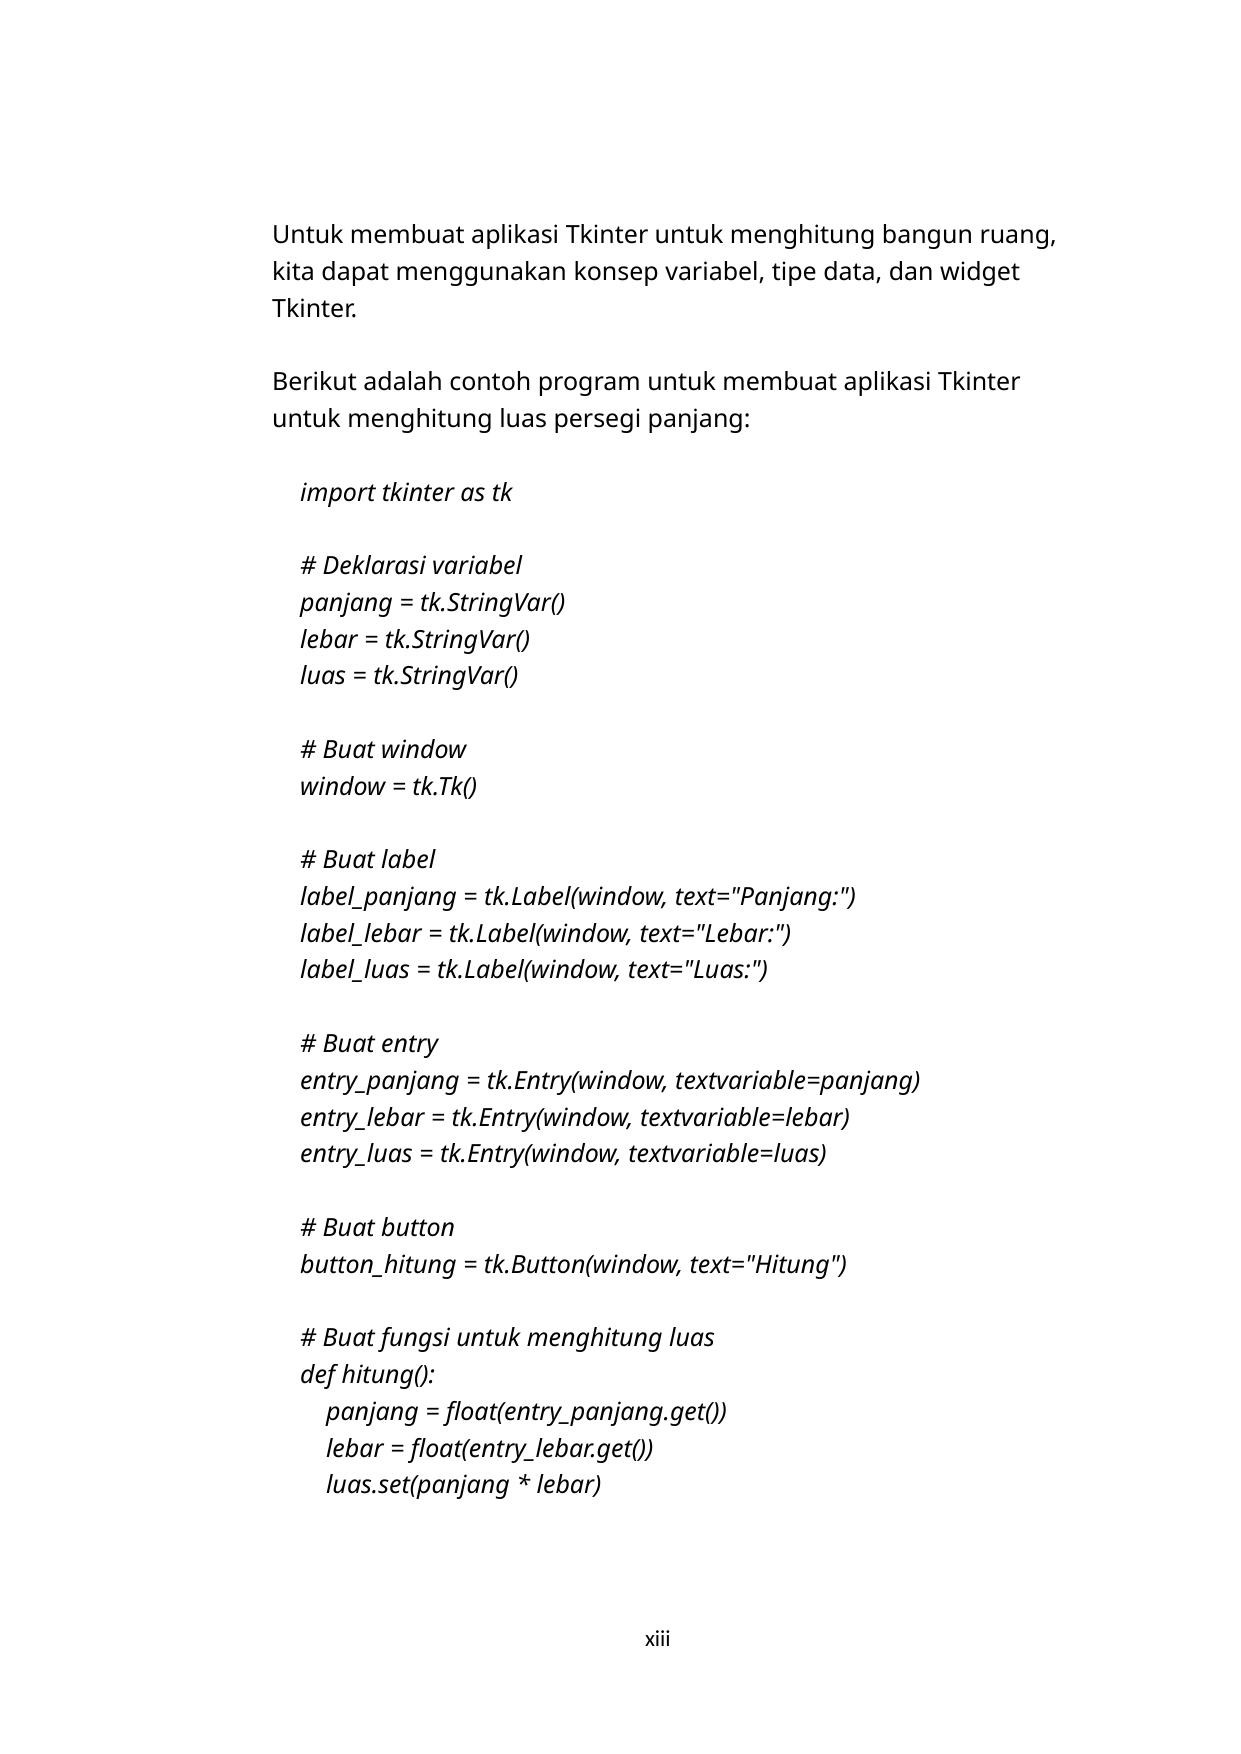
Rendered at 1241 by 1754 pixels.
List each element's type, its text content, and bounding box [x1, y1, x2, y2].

list # Buat fungsi untuk menghitung luas [300, 1320, 1090, 1354]
list label_luas = tk.Label(window, text="Luas:") [300, 952, 1090, 986]
list # Buat button [300, 1209, 1090, 1244]
list lebar = tk.StringVar() [300, 621, 1090, 655]
list # Buat label [300, 842, 1090, 876]
list entry_lebar = tk.Entry(window, textvariable=lebar) [300, 1099, 1090, 1133]
list # Deklarasi variabel [300, 548, 1090, 582]
list import tkinter as tk [300, 474, 1090, 508]
list button_hitung = tk.Button(window, text="Hitung") [300, 1246, 1090, 1280]
list def hitung(): [300, 1357, 1090, 1391]
list lebar = float(entry_lebar.get()) [300, 1430, 1090, 1464]
list entry_panjang = tk.Entry(window, textvariable=panjang) [300, 1062, 1090, 1097]
list label_lebar = tk.Label(window, text="Lebar:") [300, 915, 1090, 949]
list panjang = tk.StringVar() [300, 584, 1090, 618]
list label_panjang = tk.Label(window, text="Panjang:") [300, 879, 1090, 913]
list entry_luas = tk.Entry(window, textvariable=luas) [300, 1136, 1090, 1170]
list luas = tk.StringVar() [300, 658, 1090, 692]
list luas.set(panjang * lebar) [300, 1467, 1090, 1501]
list window = tk.Tk() [300, 768, 1090, 802]
list Berikut adalah contoh program untuk membuat aplikasi Tkinter untuk menghitung luas persegi panjang: [272, 364, 1090, 435]
list # Buat window [300, 732, 1090, 766]
list panjang = float(entry_panjang.get()) [300, 1393, 1090, 1427]
list # Buat entry [300, 1026, 1090, 1060]
list Untuk membuat aplikasi Tkinter untuk menghitung bangun ruang, kita dapat menggunakan konsep variabel, tipe data, dan widget Tkinter. [272, 217, 1090, 324]
